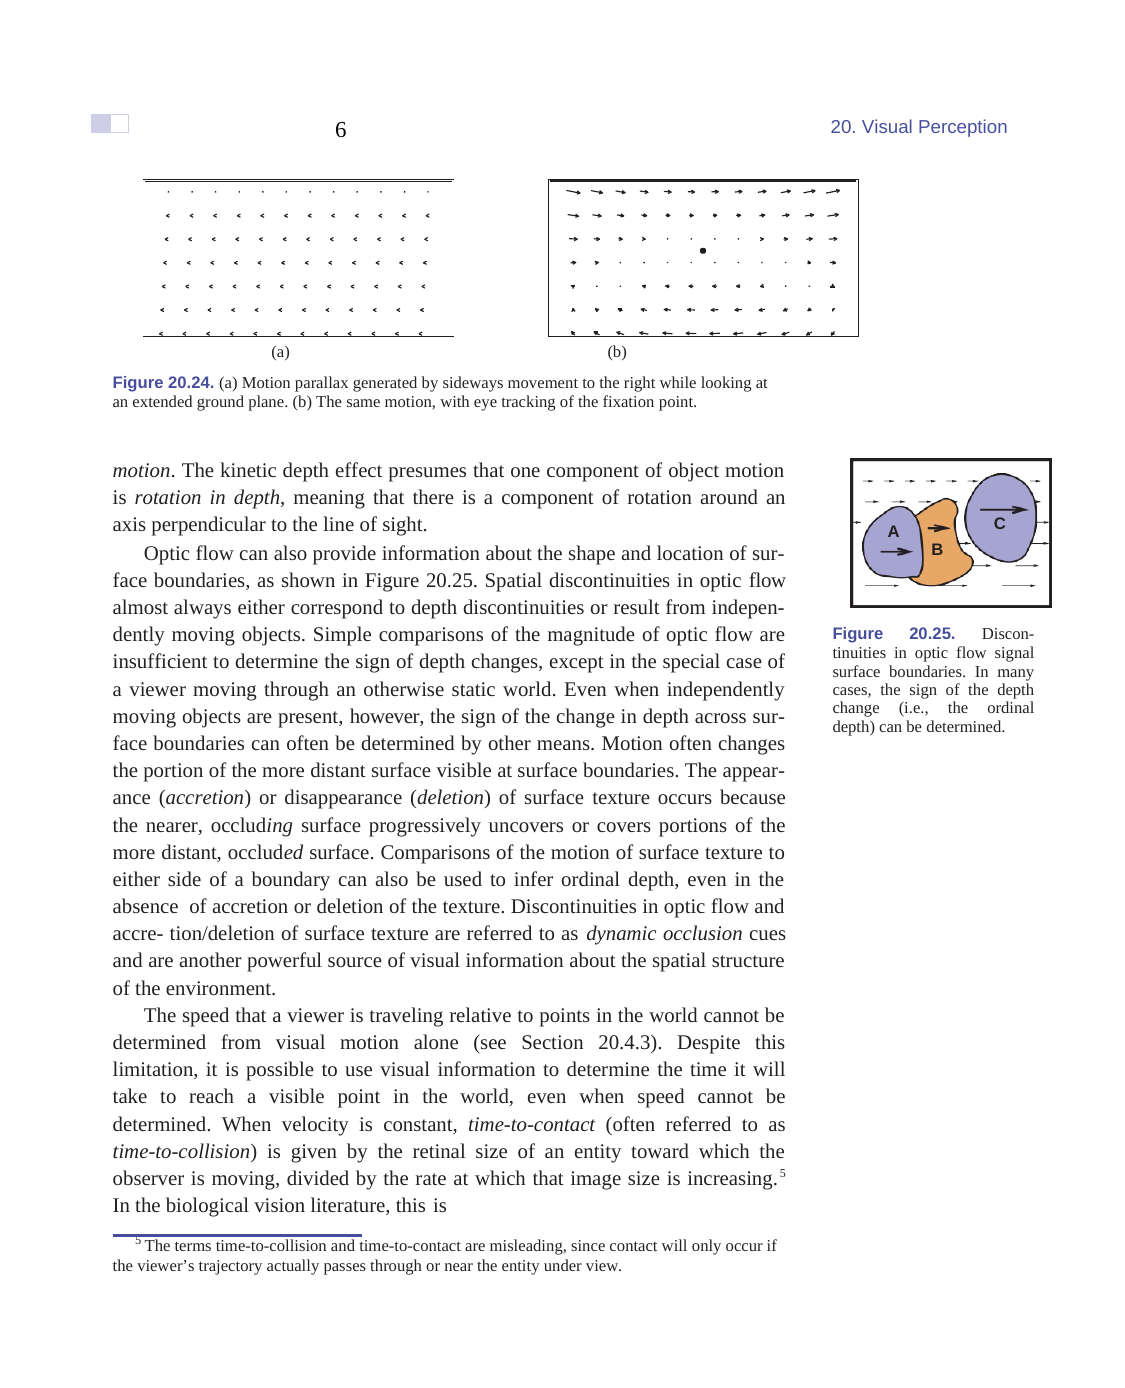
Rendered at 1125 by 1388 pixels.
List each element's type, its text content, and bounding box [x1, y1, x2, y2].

text (a) (b) [271, 342, 1048, 361]
text Figure 20.24. (a) Motion parallax generated by sideways movement to the right while looking at an extended ground plane. (b) The same motion, with eye tracking of the fixation point. [112, 374, 784, 411]
text 5 The terms time-to-collision and time-to-contact are misleading, since contact will only occur if the viewer’s trajectory actually passes through or near the entity under view. [112, 1233, 784, 1275]
text The speed that a viewer is traveling relative to points in the world cannot be determined from visual motion alone (see Section 20.4.3). Despite this limitation, it is possible to use visual information to determine the time it will take to reach a visible point in the world, even when speed cannot be determined. When velocity is constant, time-to-contact (often referred to as time-to-collision) is given by the retinal size of an entity toward which the observer is moving, divided by the rate at which that image size is increasing.5 In the biological vision literature, this is [112, 1003, 786, 1217]
text Figure 20.25. Discon- tinuities in optic flow signal surface boundaries. In many cases, the sign of the depth change (i.e., the ordinal depth) can be determined. [832, 625, 1034, 736]
picture [850, 458, 1052, 608]
text motion. The kinetic depth effect presumes that one component of object motion is rotation in depth, meaning that there is a component of rotation around an axis perpendicular to the line of sight. [112, 458, 786, 536]
text Optic flow can also provide information about the shape and location of sur- face boundaries, as shown in Figure 20.25. Spatial discontinuities in optic flow almost always either correspond to depth discontinuities or result from indepen- dently moving objects. Simple comparisons of the magnitude of optic flow are insufficient to determine the sign of depth changes, except in the special case of a viewer moving through an otherwise static world. Even when independently moving objects are present, however, the sign of the change in depth across sur- face boundaries can often be determined by other means. Motion often changes the portion of the more distant surface visible at surface boundaries. The appear- ance (accretion) or disappearance (deletion) of surface texture occurs because the nearer, occluding surface progressively uncovers or covers portions of the more distant, occluded surface. Comparisons of the motion of surface texture to either side of a boundary can also be used to infer ordinal depth, even in the absence of accretion or deletion of the texture. Discontinuities in optic flow and accre- tion/deletion of surface texture are referred to as dynamic occlusion cues and are another powerful source of visual information about the spatial structure of the environment. [112, 541, 786, 1000]
